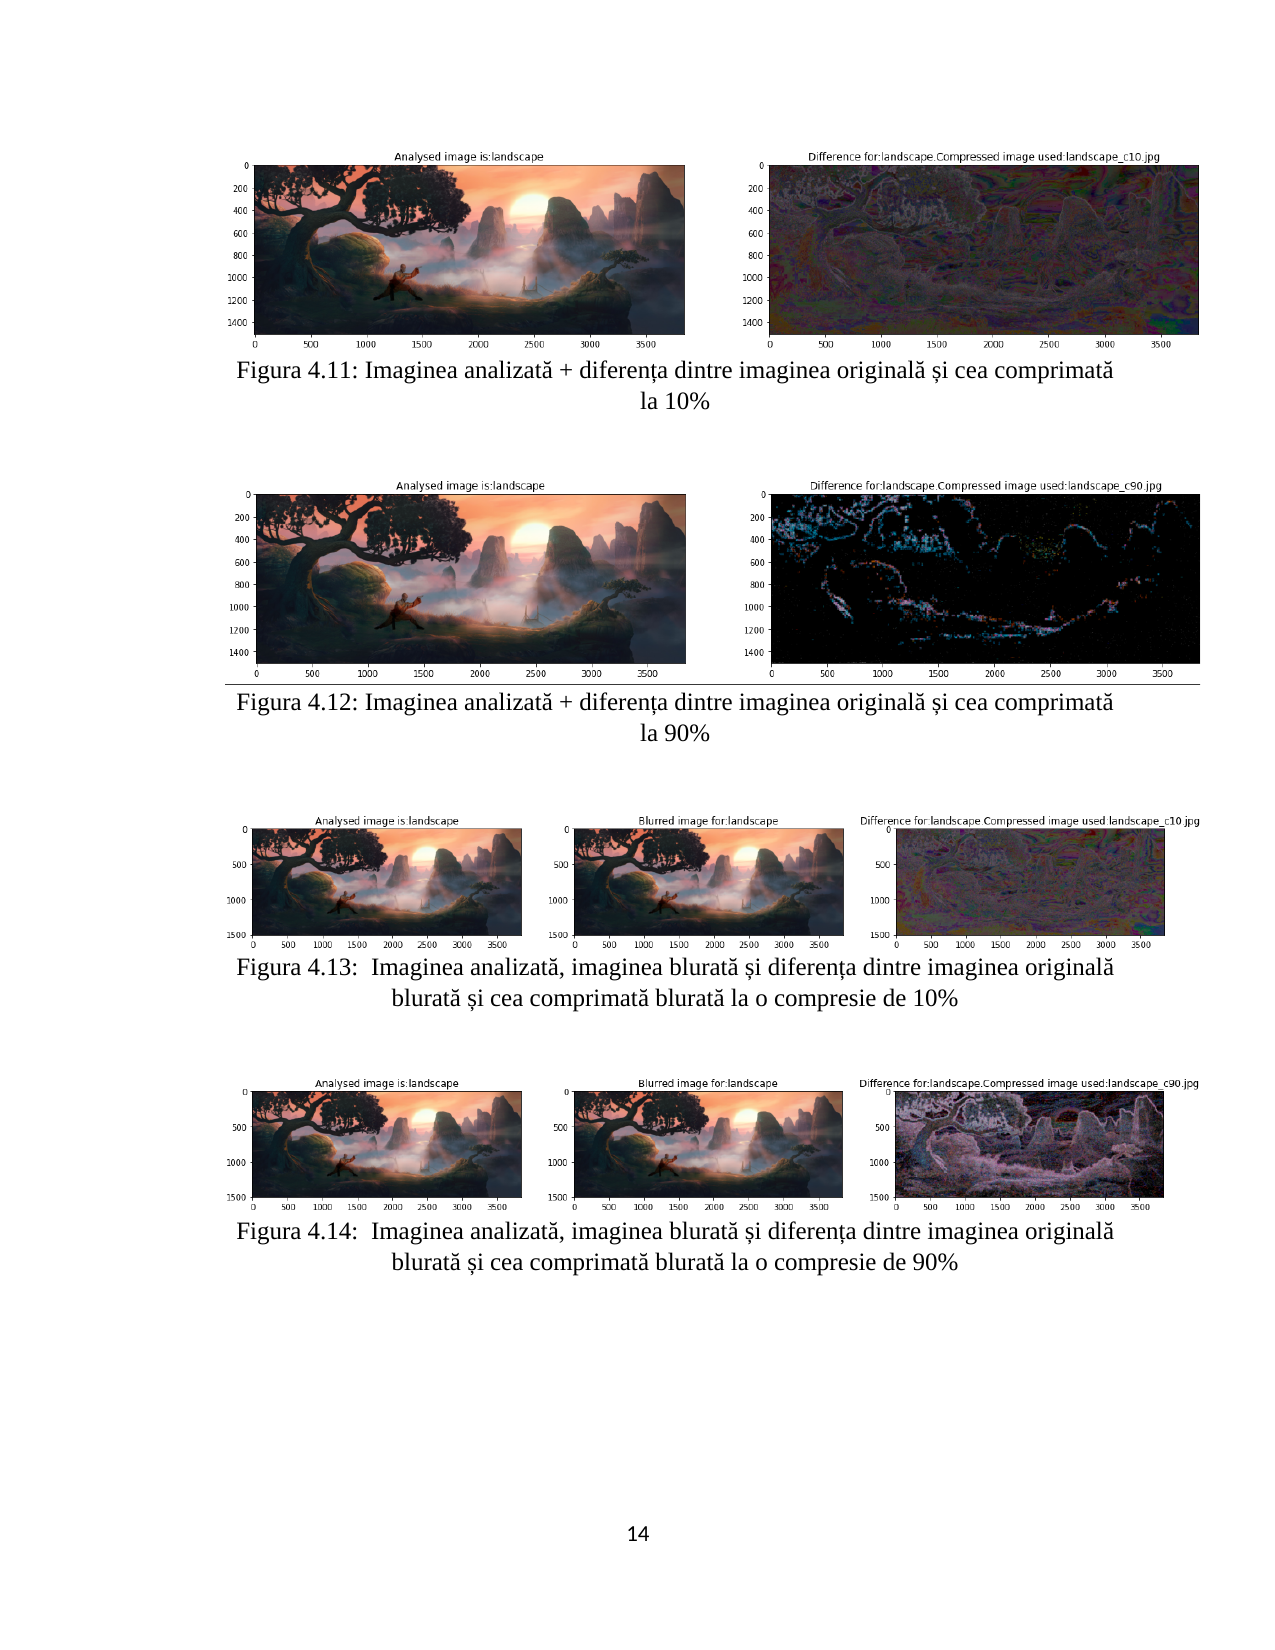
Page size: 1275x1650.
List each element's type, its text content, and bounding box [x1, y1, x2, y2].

picture [225, 810, 1200, 951]
picture [225, 479, 1200, 685]
picture [225, 150, 1200, 353]
list Figura 4.13: Imaginea analizată, imaginea blurată și diferența dintre imaginea originală blurată și cea comprimată blurată la o compresie de 10% [225, 952, 1125, 1012]
list Figura 4.14: Imaginea analizată, imaginea blurată și diferența dintre imaginea originală blurată și cea comprimată blurată la o compresie de 90% [225, 1216, 1125, 1276]
list Figura 4.11: Imaginea analizată + diferența dintre imaginea originală și cea comprimată la 10% [225, 355, 1125, 415]
list Figura 4.12: Imaginea analizată + diferența dintre imaginea originală și cea comprimată la 90% [225, 687, 1125, 746]
picture [225, 1076, 1200, 1214]
